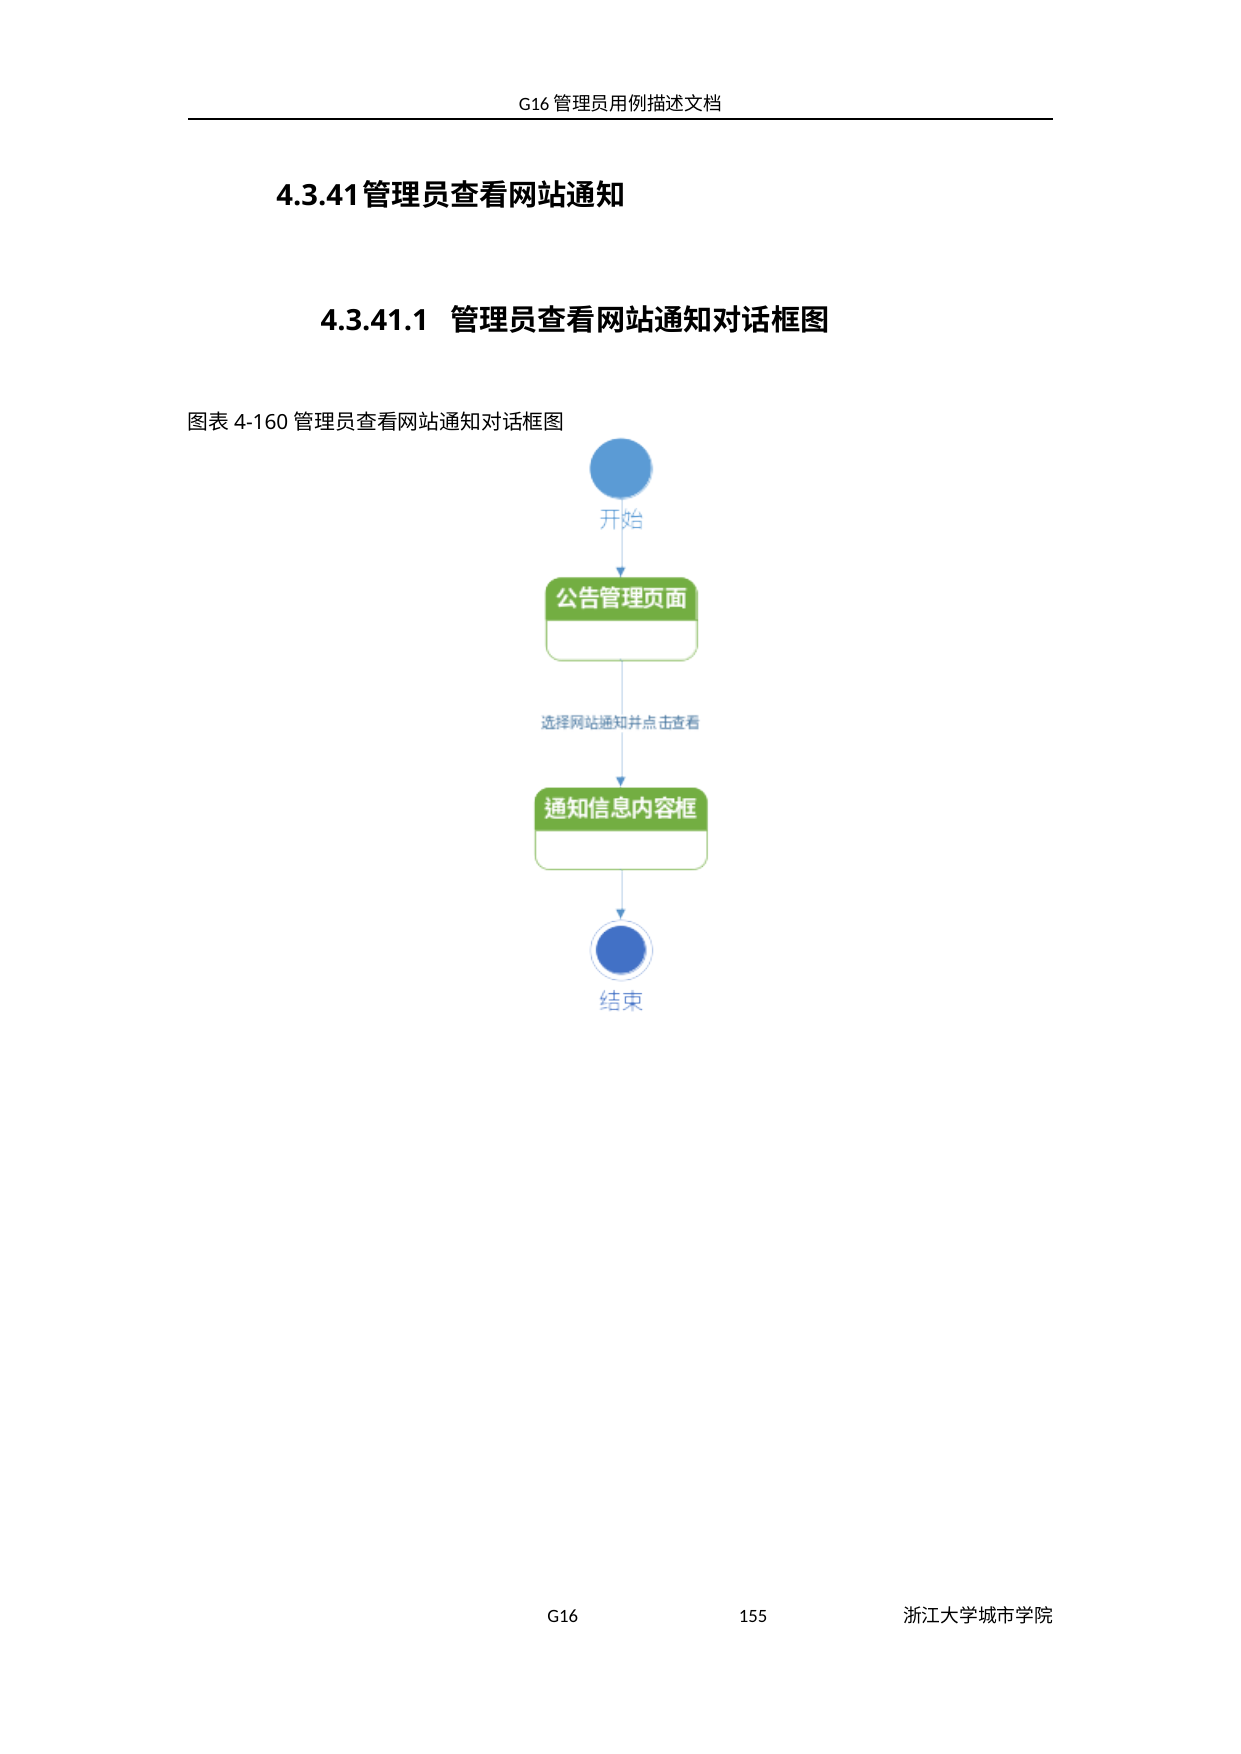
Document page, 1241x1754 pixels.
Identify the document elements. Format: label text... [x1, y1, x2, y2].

subtitle 管理员查看网站通知对话框图 [320, 285, 1053, 350]
subtitle 管理员查看网站通知 [276, 160, 1053, 225]
